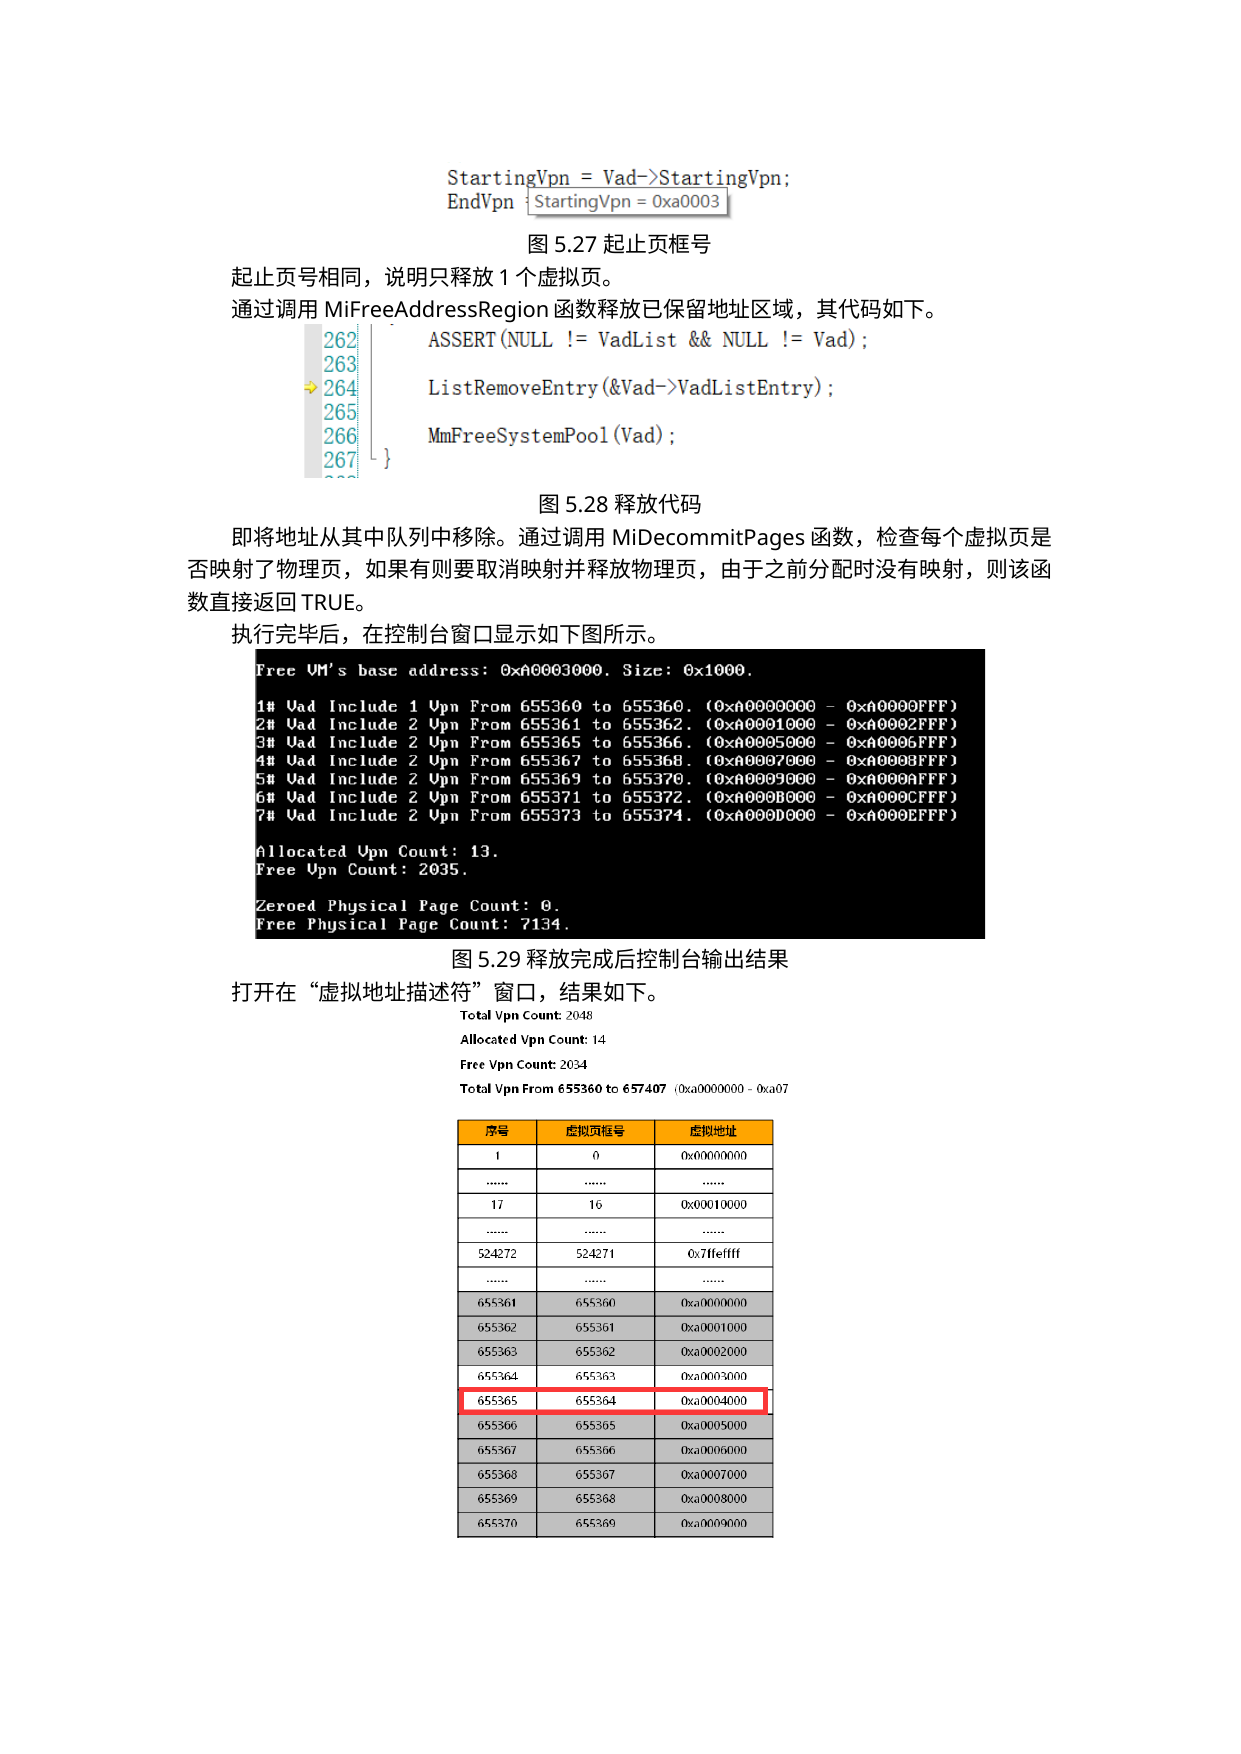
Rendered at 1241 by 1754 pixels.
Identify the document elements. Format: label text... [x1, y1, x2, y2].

text 图5.27 起止页框号 [187, 227, 1053, 259]
picture [423, 162, 817, 221]
text 即将地址从其中队列中移除。通过调用MiDecommitPages函数，检查每个虚拟页是否映射了物理页，如果有则要取消映射并释放物理页，由于之前分配时没有映射，则该函数直接返回TRUE。 [187, 519, 1053, 617]
text 图5.28 释放代码 [187, 487, 1053, 519]
picture [304, 324, 936, 478]
text 打开在“虚拟地址描述符”窗口，结果如下。 [187, 974, 1053, 1007]
text 执行完毕后，在控制台窗口显示如下图所示。 [187, 617, 1053, 649]
picture [255, 649, 986, 939]
text 起止页号相同，说明只释放1个虚拟页。 [187, 259, 1053, 292]
picture [452, 1007, 789, 1538]
text 通过调用 MiFreeAddressRegion函数释放已保留地址区域，其代码如下。 [187, 292, 1053, 324]
text 图5.29 释放完成后控制台输出结果 [187, 942, 1053, 974]
